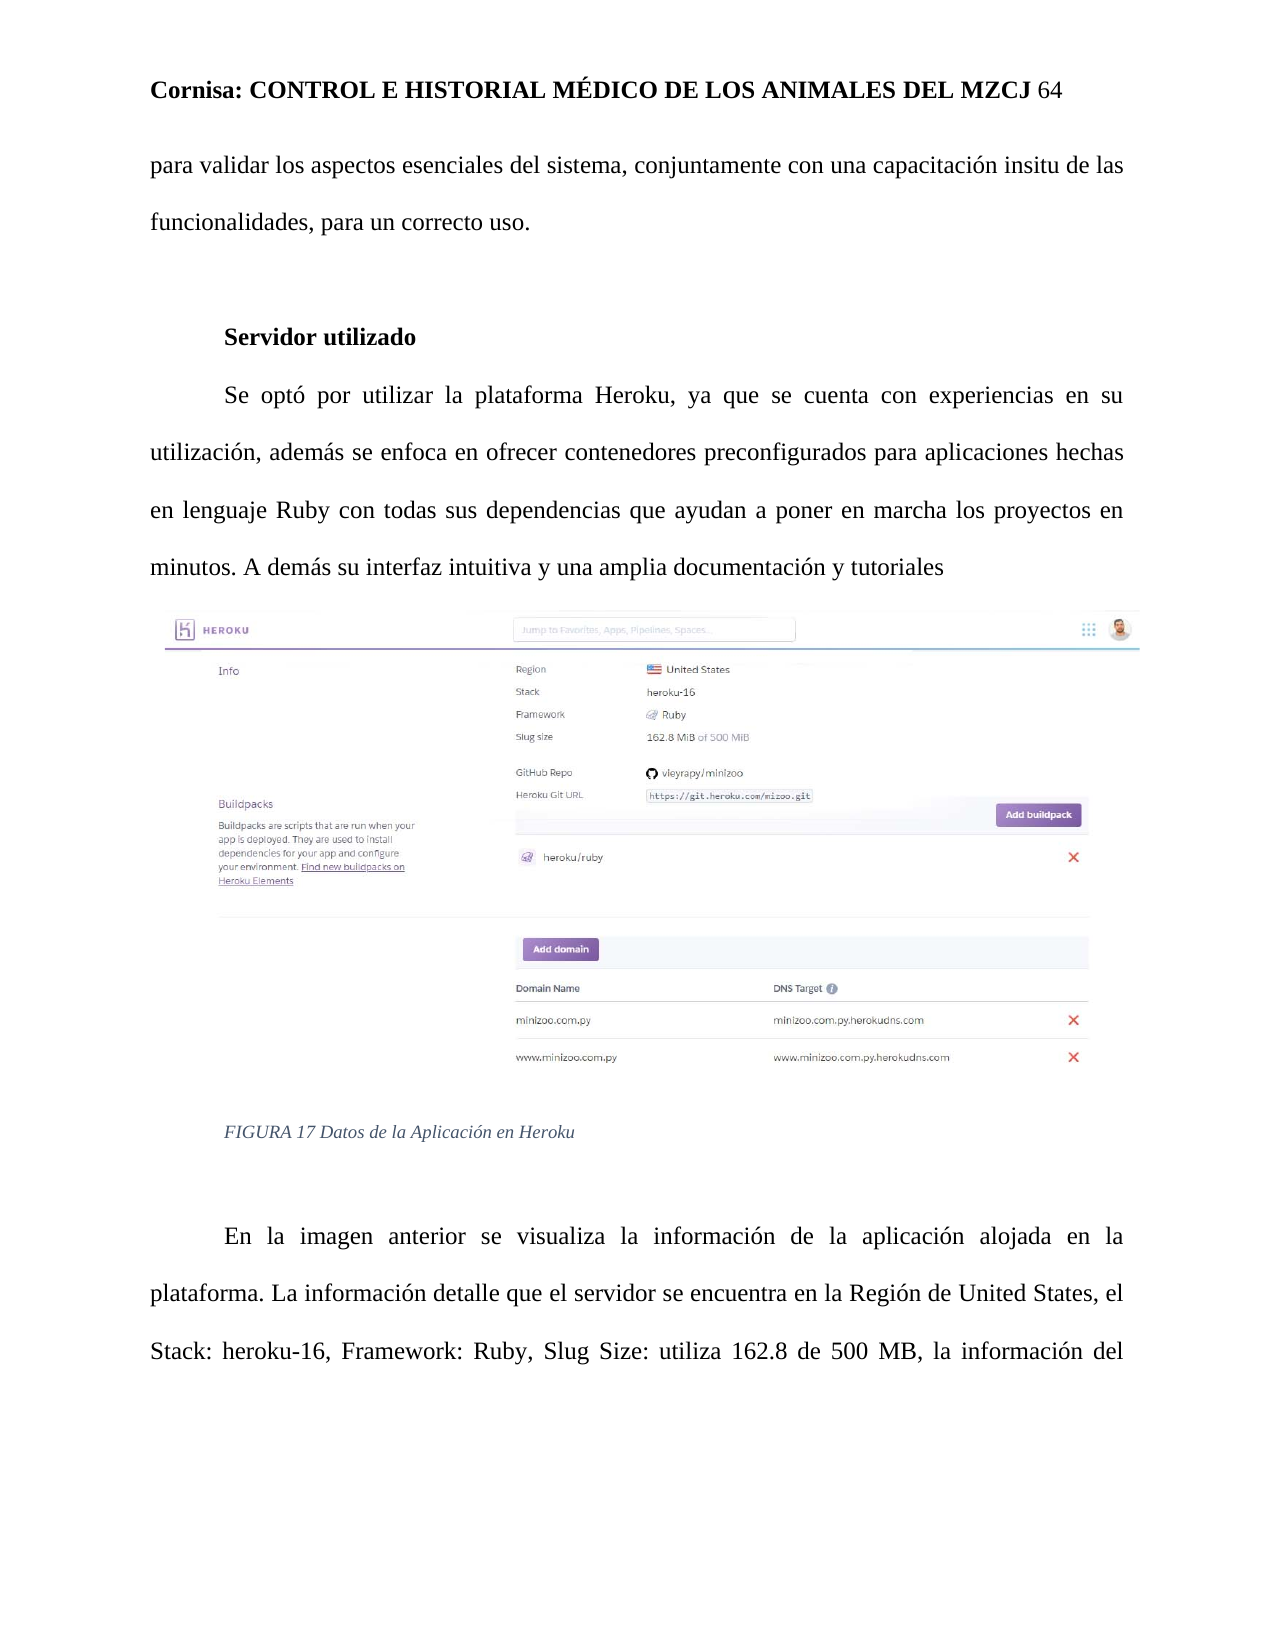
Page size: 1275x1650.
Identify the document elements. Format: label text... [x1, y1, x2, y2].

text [150, 150, 1125, 236]
picture [164, 610, 1140, 1093]
text FIGURA Datos de la Aplicación en Heroku [150, 1121, 1125, 1142]
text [150, 1221, 1125, 1364]
subtitle Servidor utilizado [150, 322, 1125, 351]
text Se optó por utilizar la plataforma Heroku, ya que se cuenta con experiencias en su utilización, además se enfoca en ofrecer contenedores preconfigurados para aplicaciones hechas en lenguaje Ruby con todas sus dependencias que ayudan a poner en marcha los proyectos en minutos. A demás su interfaz intuitiva y una amplia documentación y tutoriales [150, 380, 1125, 581]
